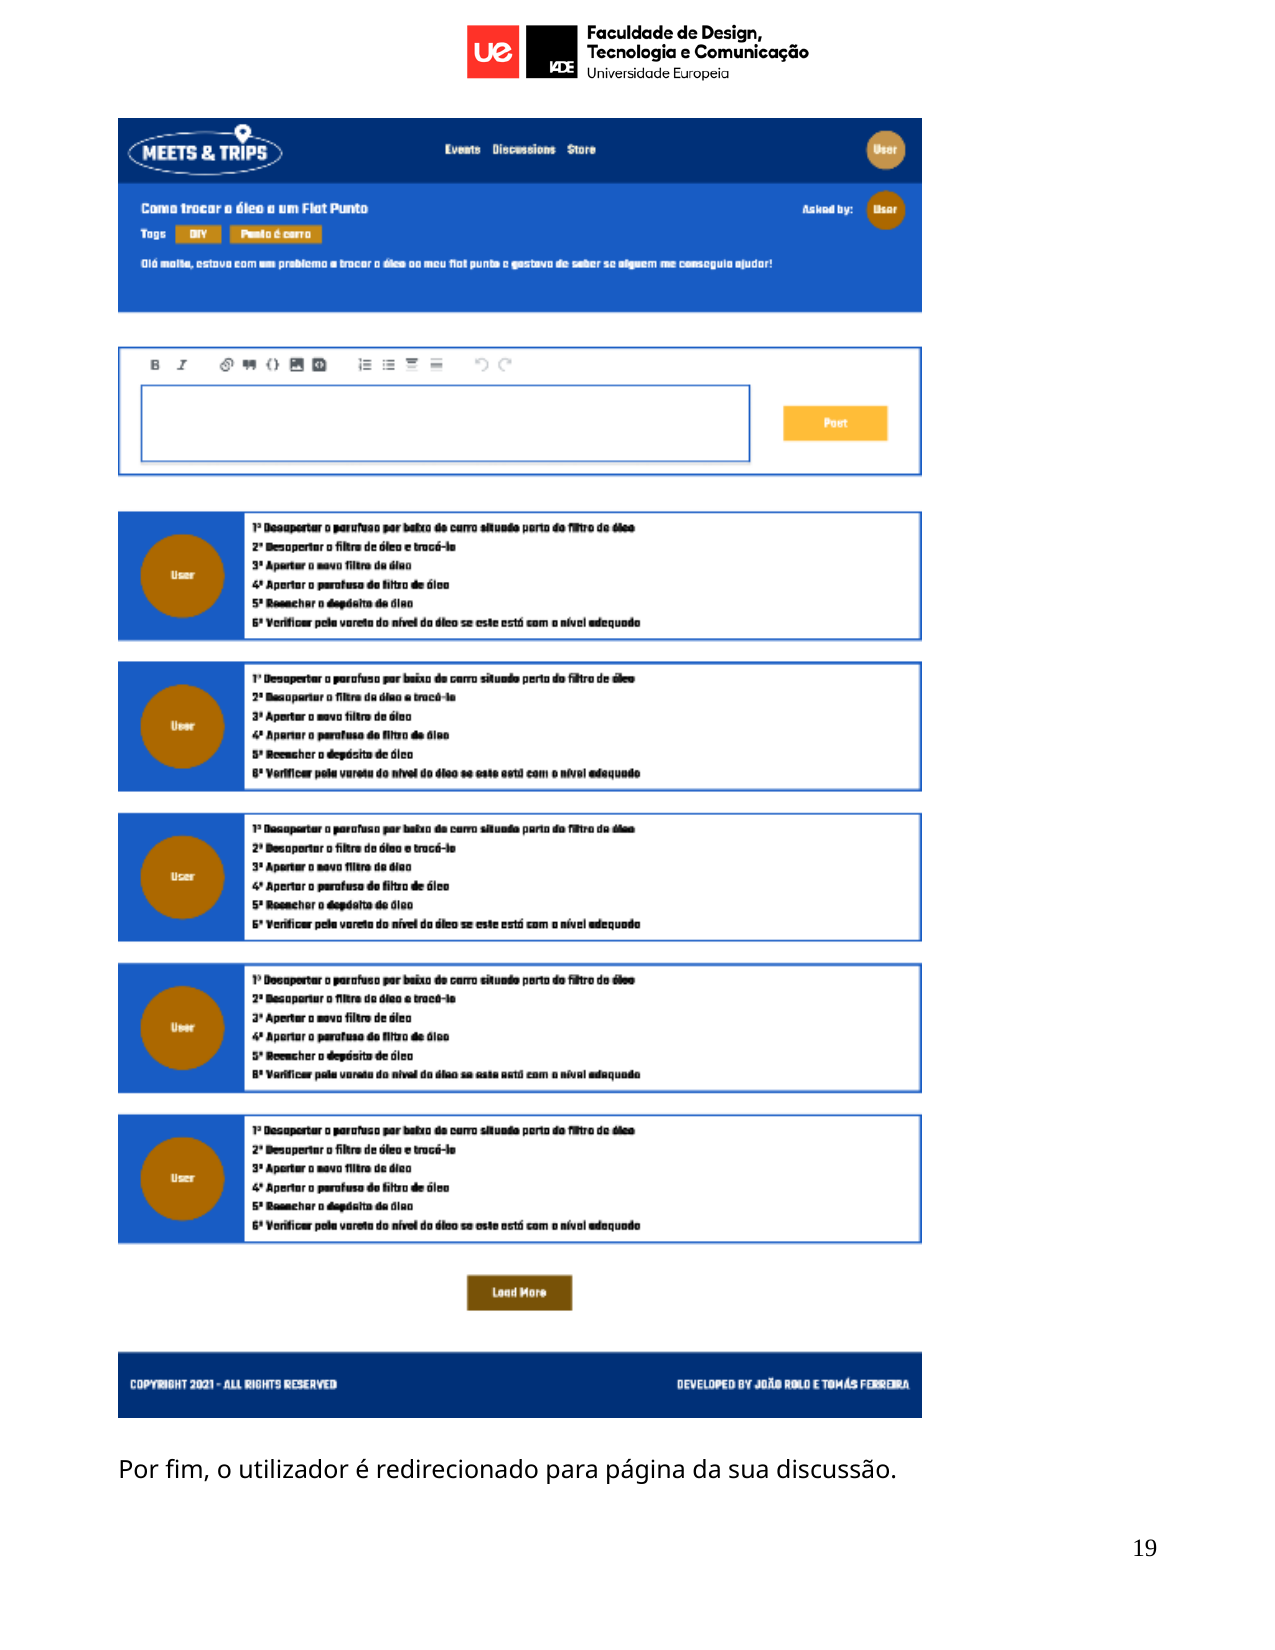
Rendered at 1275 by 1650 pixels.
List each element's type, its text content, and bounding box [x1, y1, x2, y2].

picture [118, 118, 922, 1418]
picture [440, 5, 835, 100]
text Por fim, o utilizador é redirecionado para página da sua discussão. [118, 1452, 1157, 1486]
